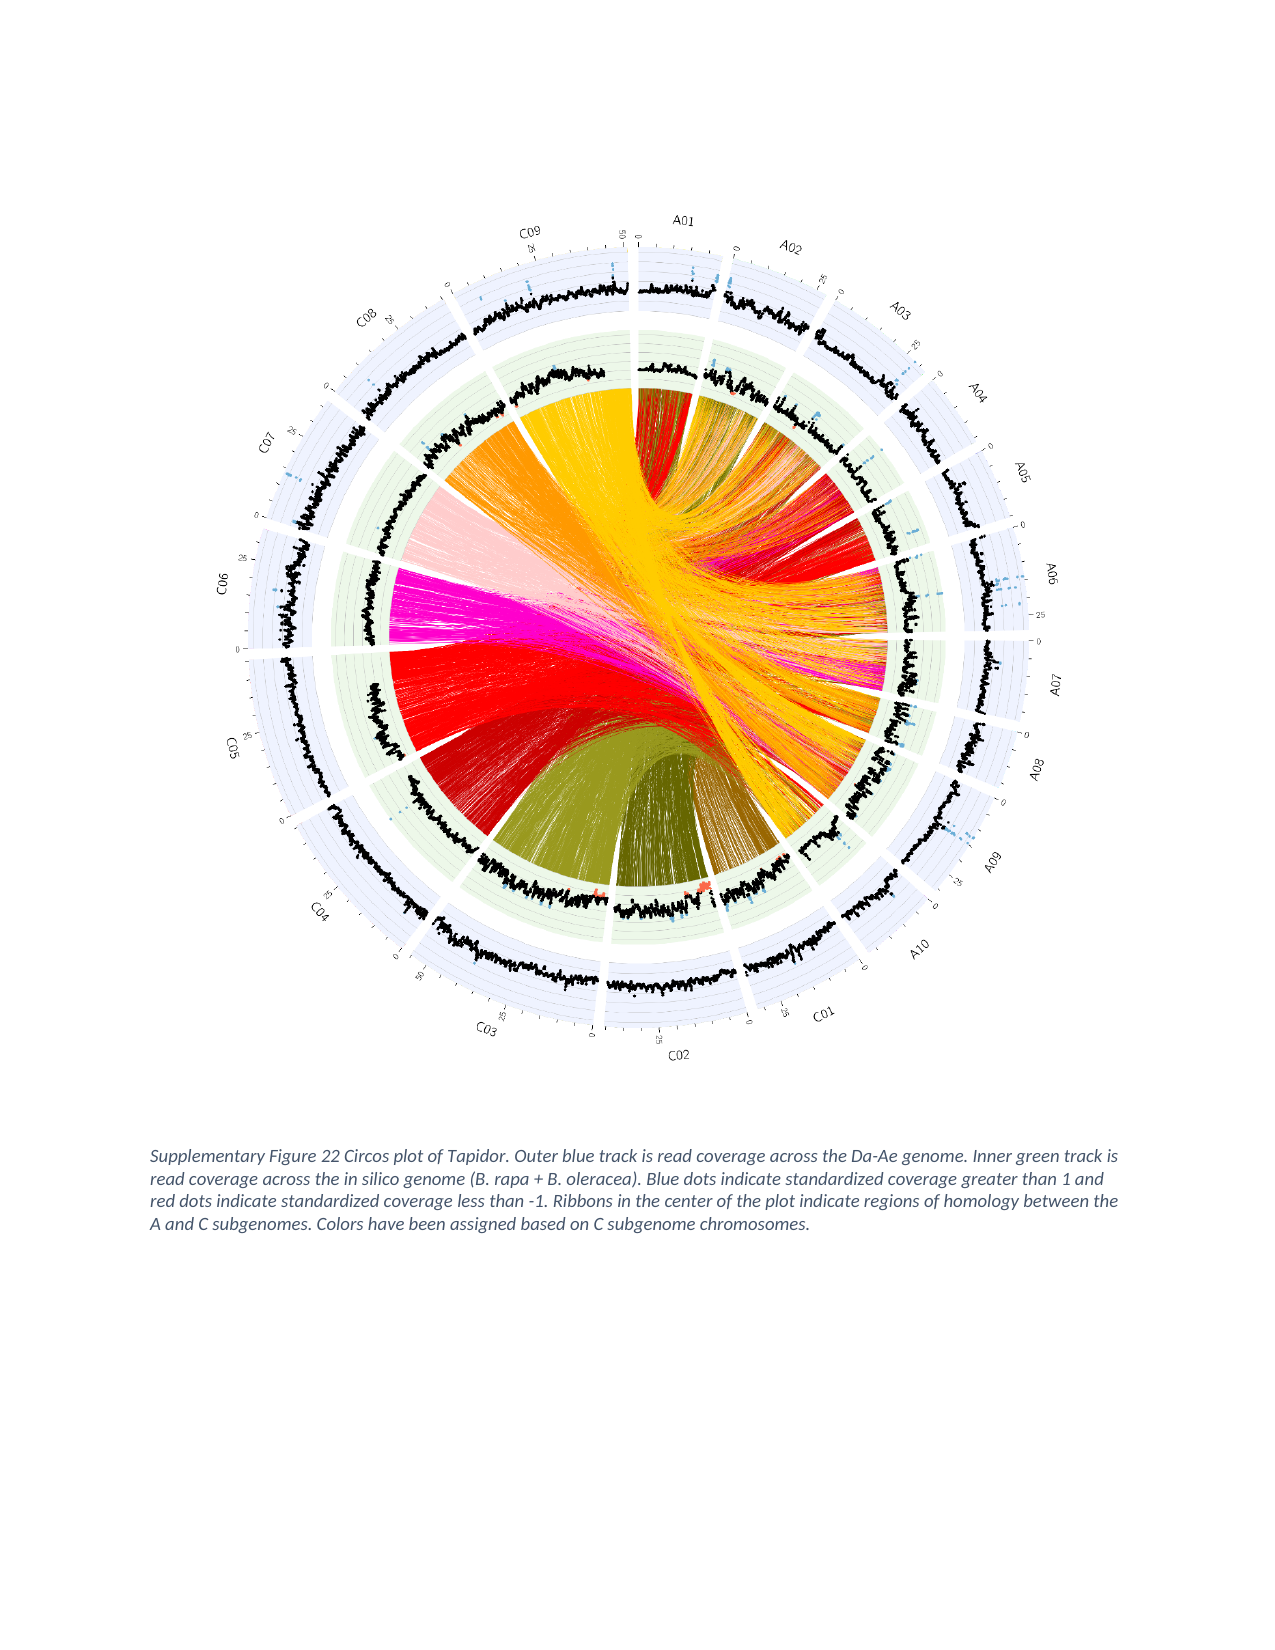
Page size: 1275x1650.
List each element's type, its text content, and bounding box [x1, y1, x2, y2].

picture [150, 150, 1125, 1125]
